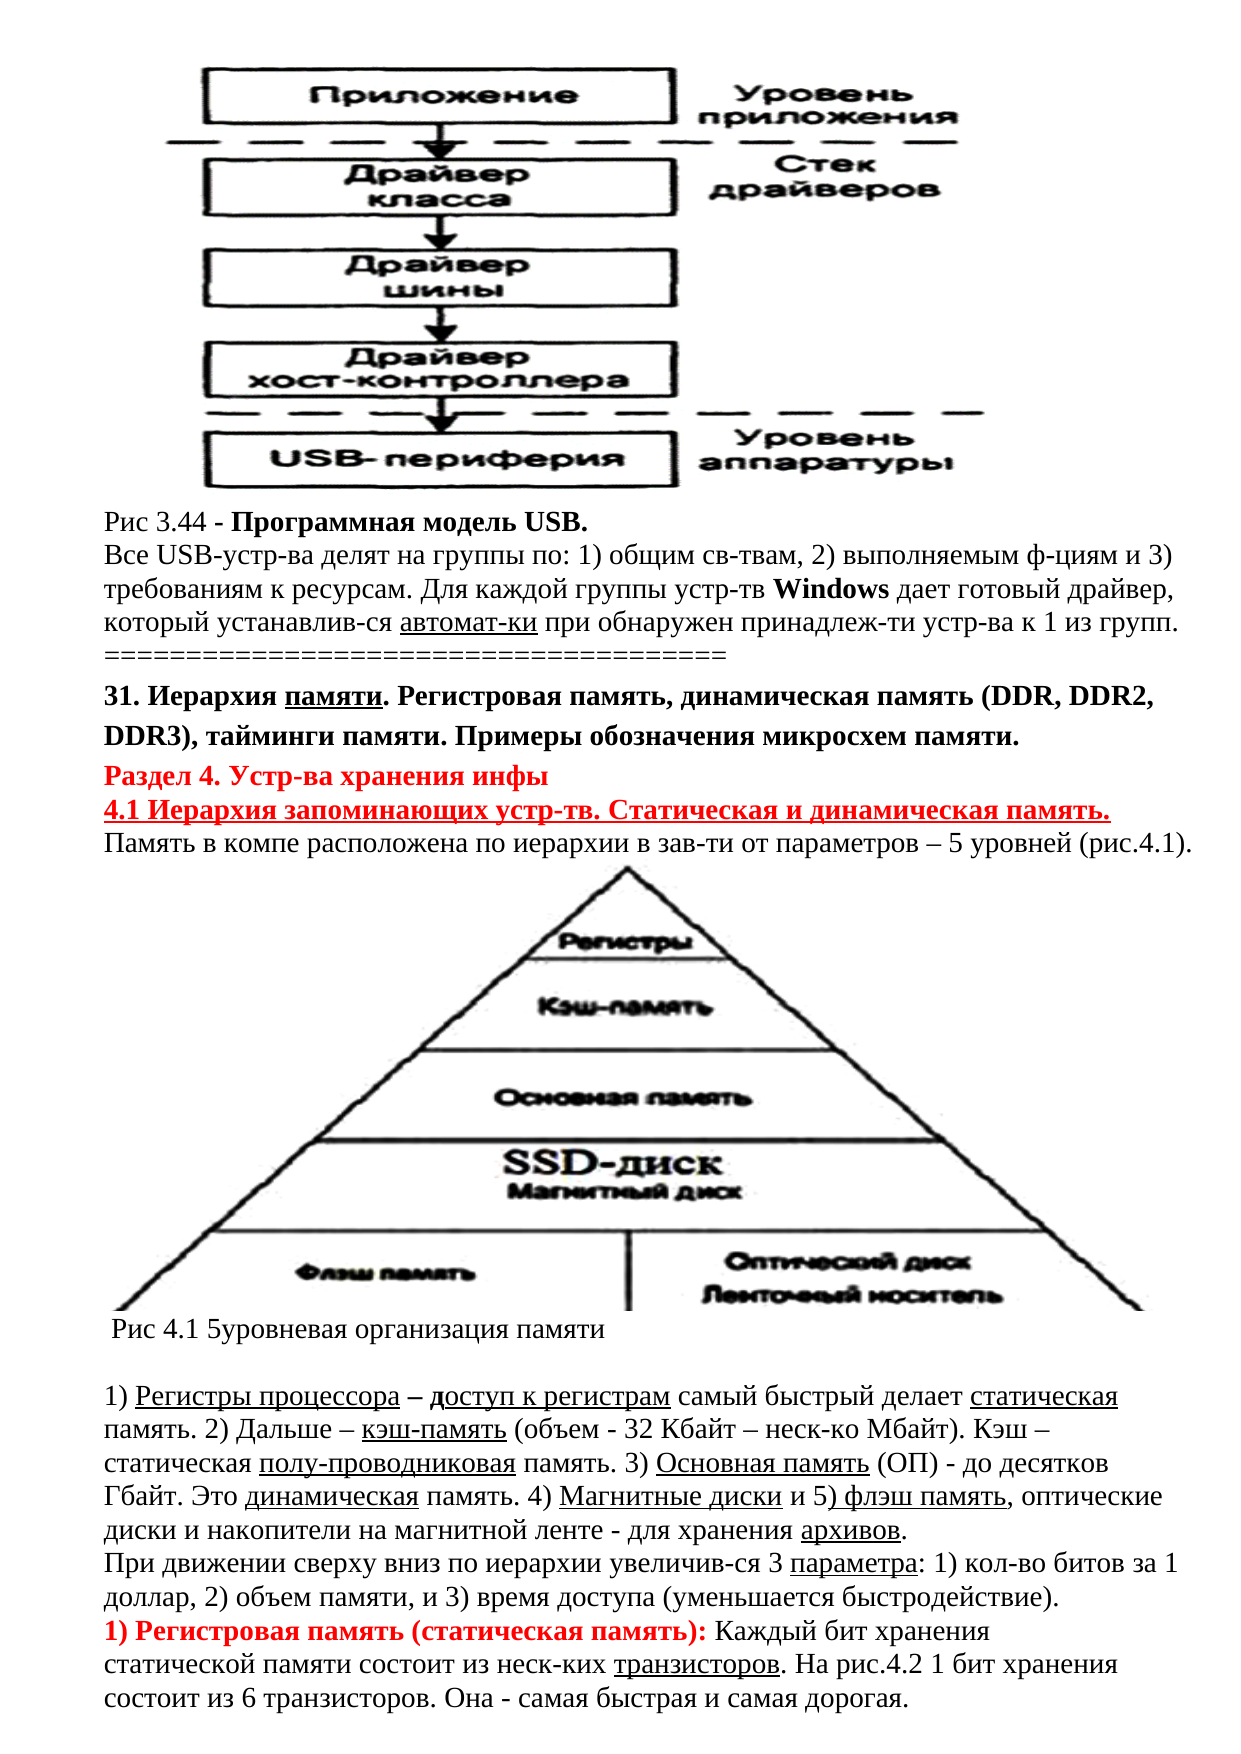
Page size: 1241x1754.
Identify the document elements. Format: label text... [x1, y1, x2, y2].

picture [103, 44, 1094, 504]
text Все USB-устр-ва делят на группы по: 1) общим св-твам, 2) выполняемым ф-циям и 3) требованиям к ресурсам. Для каждой группы устр-тв Windows дает готовый драйвер, [103, 537, 1196, 604]
picture [103, 859, 1154, 1311]
text который устанавлив-ся автомат-ки при обнаружен принадлеж-ти устр-ва к 1 из групп. [103, 604, 1196, 638]
text При движении сверху вниз по иерархии увеличив-ся 3 параметра: 1) кол-во битов за 1 доллар, 2) объем памяти, и 3) время доступа (уменьшается быстродействие). [103, 1546, 1196, 1613]
text Память в компе расположена по иерархии в зав-ти от параметров – 5 уровней (рис.4.1). [103, 826, 1196, 859]
text Рис 3.44 - Программная модель USB. [103, 504, 1196, 537]
text Раздел 4. Устр-ва хранения инфы [103, 758, 1196, 792]
text 31. Иерархия памяти. Регистровая память, динамическая память (DDR, DDR2, DDR3), тайминги памяти. Примеры обозначения микросхем памяти. [103, 678, 1196, 752]
text 1) Регистровая память (статическая память): Каждый бит хранения статической памяти состоит из неск-ких транзисторов. На рис.4.2 1 бит хранения состоит из 6 транзисторов. Она - самая быстрая и самая дорогая. [103, 1613, 1196, 1713]
text 1) Регистры процессора – доступ к регистрам самый быстрый делает статическая память. 2) Дальше – кэш-память (объем - 32 Кбайт – неск-ко Мбайт). Кэш – статическая полу-проводниковая память. 3) Основная память (ОП) - до десятков Гбайт. Это динамическая память. 4) Магнитные диски и 5) флэш память, оптические диски и накопители на магнитной ленте - для хранения архивов. [103, 1378, 1196, 1546]
text 4.1 Иерархия запоминающих устр-тв. Статическая и динамическая память. [103, 792, 1196, 826]
text ====================================== [103, 638, 1196, 671]
text Рис 4.1 5уровневая организация памяти [103, 1311, 1196, 1344]
